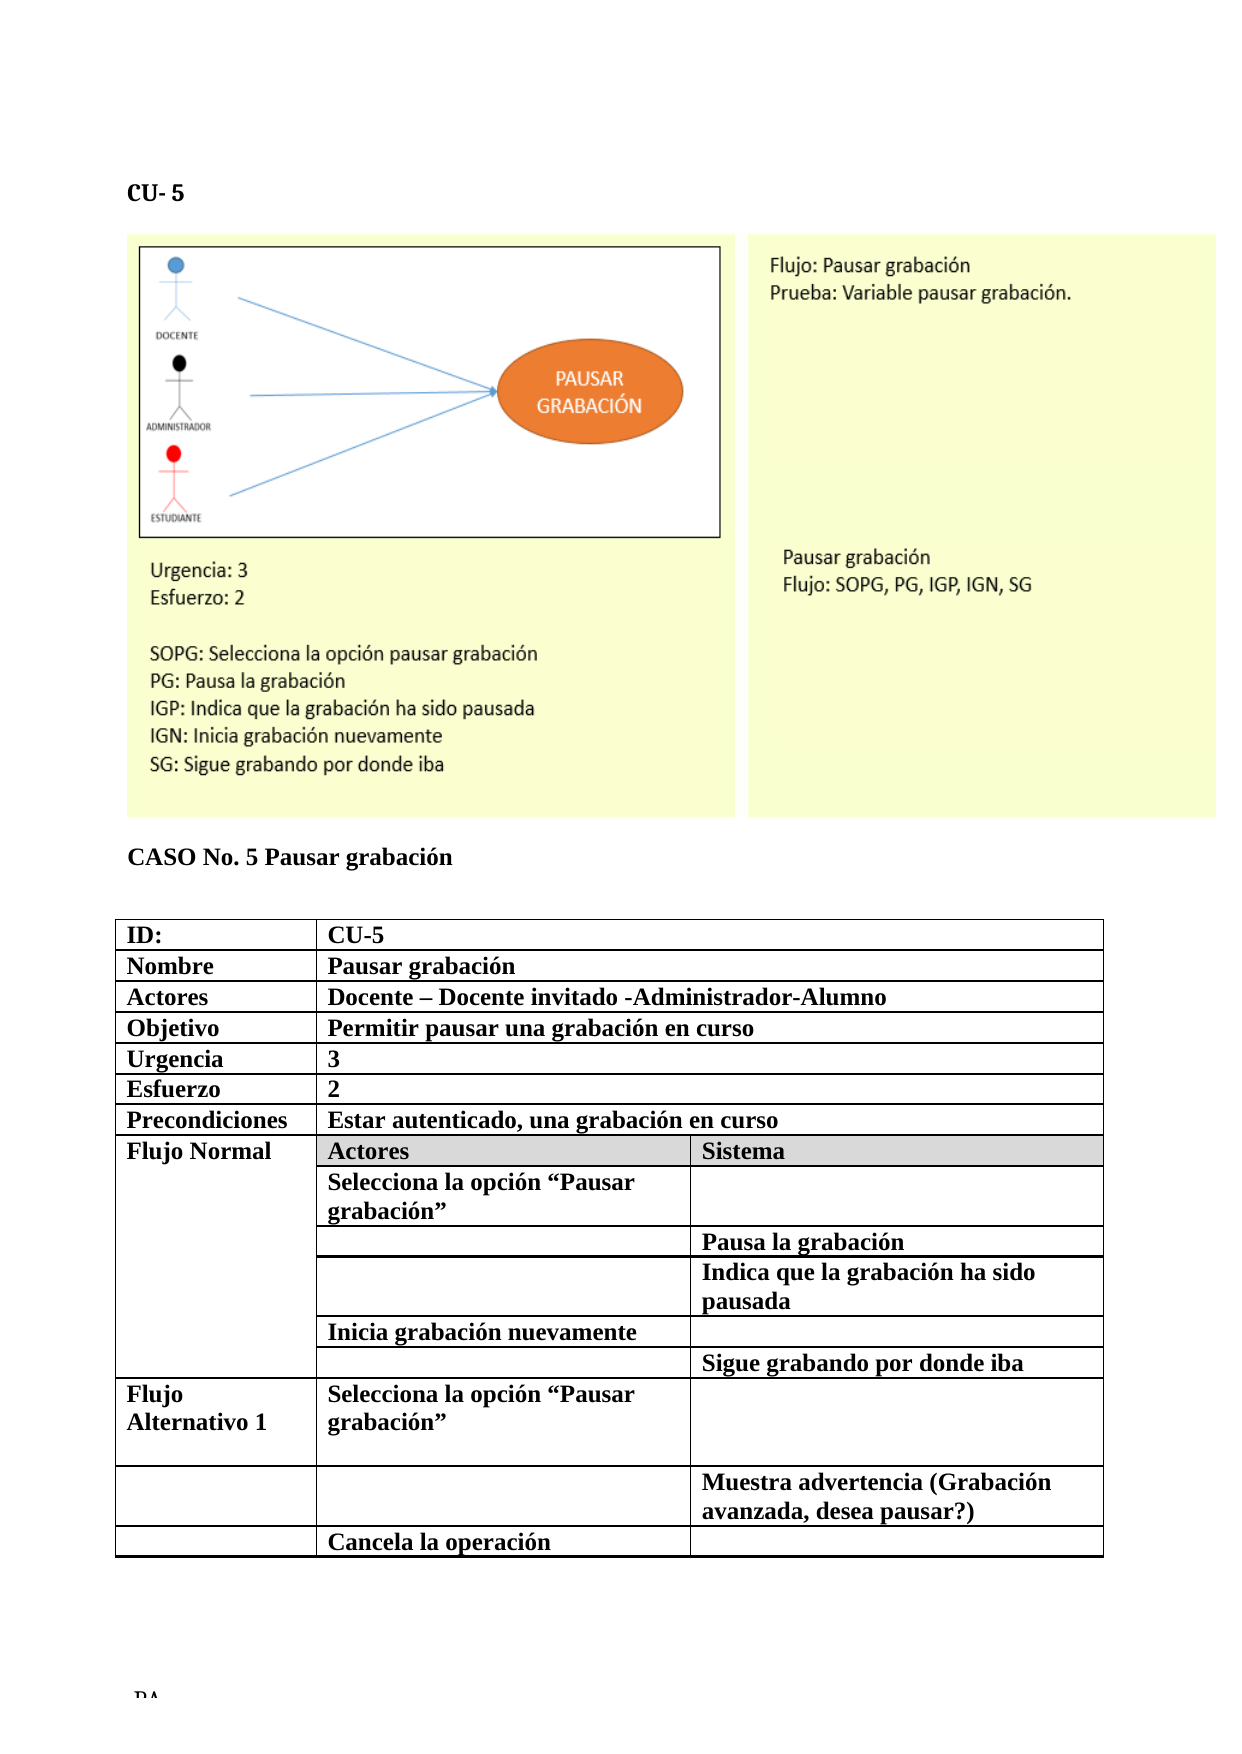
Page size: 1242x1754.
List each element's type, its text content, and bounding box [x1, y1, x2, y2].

table_cell Muestra advertencia (Grabación avanzada, desea pausar?) [691, 1467, 1103, 1524]
table_cell 2 [317, 1075, 1103, 1103]
table_cell Pausar grabación [317, 951, 1103, 980]
table_cell Sigue grabando por donde iba [691, 1348, 1103, 1377]
table_cell Permitir pausar una grabación en curso [317, 1013, 1103, 1042]
table_header CU-5 [317, 920, 1103, 949]
table_cell [691, 1167, 1103, 1224]
table_header ID: [116, 920, 316, 949]
table_cell Cancela la operación [317, 1527, 690, 1555]
table_cell [116, 1467, 316, 1524]
table_cell Pausa la grabación [691, 1227, 1103, 1255]
table_cell Selecciona la opción “Pausar grabación” [317, 1379, 690, 1465]
table_cell Flujo Alternativo 1 [116, 1379, 316, 1465]
table_cell Inicia grabación nuevamente [317, 1317, 690, 1346]
table_cell Precondiciones [116, 1105, 316, 1134]
table_cell Estar autenticado, una grabación en curso [317, 1105, 1103, 1134]
table_cell Flujo Normal [116, 1136, 316, 1377]
table_cell 3 [317, 1044, 1103, 1072]
table_cell [691, 1527, 1103, 1555]
table_cell [691, 1379, 1103, 1465]
table_cell [116, 1527, 316, 1555]
table_cell Urgencia [116, 1044, 316, 1072]
table_cell Indica que la grabación ha sido pausada [691, 1258, 1103, 1315]
table_cell [317, 1467, 690, 1524]
text CU- 5 [127, 179, 1152, 207]
table_cell Actores [116, 982, 316, 1011]
table_cell Esfuerzo [116, 1075, 316, 1103]
table_cell Sistema [691, 1136, 1103, 1165]
text CASO No. 5 Pausar grabación [127, 842, 1152, 871]
table_cell Objetivo [116, 1013, 316, 1042]
table_cell [317, 1227, 690, 1255]
table_cell Docente – Docente invitado -Administrador-Alumno [317, 982, 1103, 1011]
picture [127, 232, 1217, 817]
table_cell Selecciona la opción “Pausar grabación” [317, 1167, 690, 1224]
table_cell [691, 1317, 1103, 1346]
table_cell Actores [317, 1136, 690, 1165]
table_cell [317, 1348, 690, 1377]
table_cell Nombre [116, 951, 316, 980]
table_cell [317, 1258, 690, 1315]
